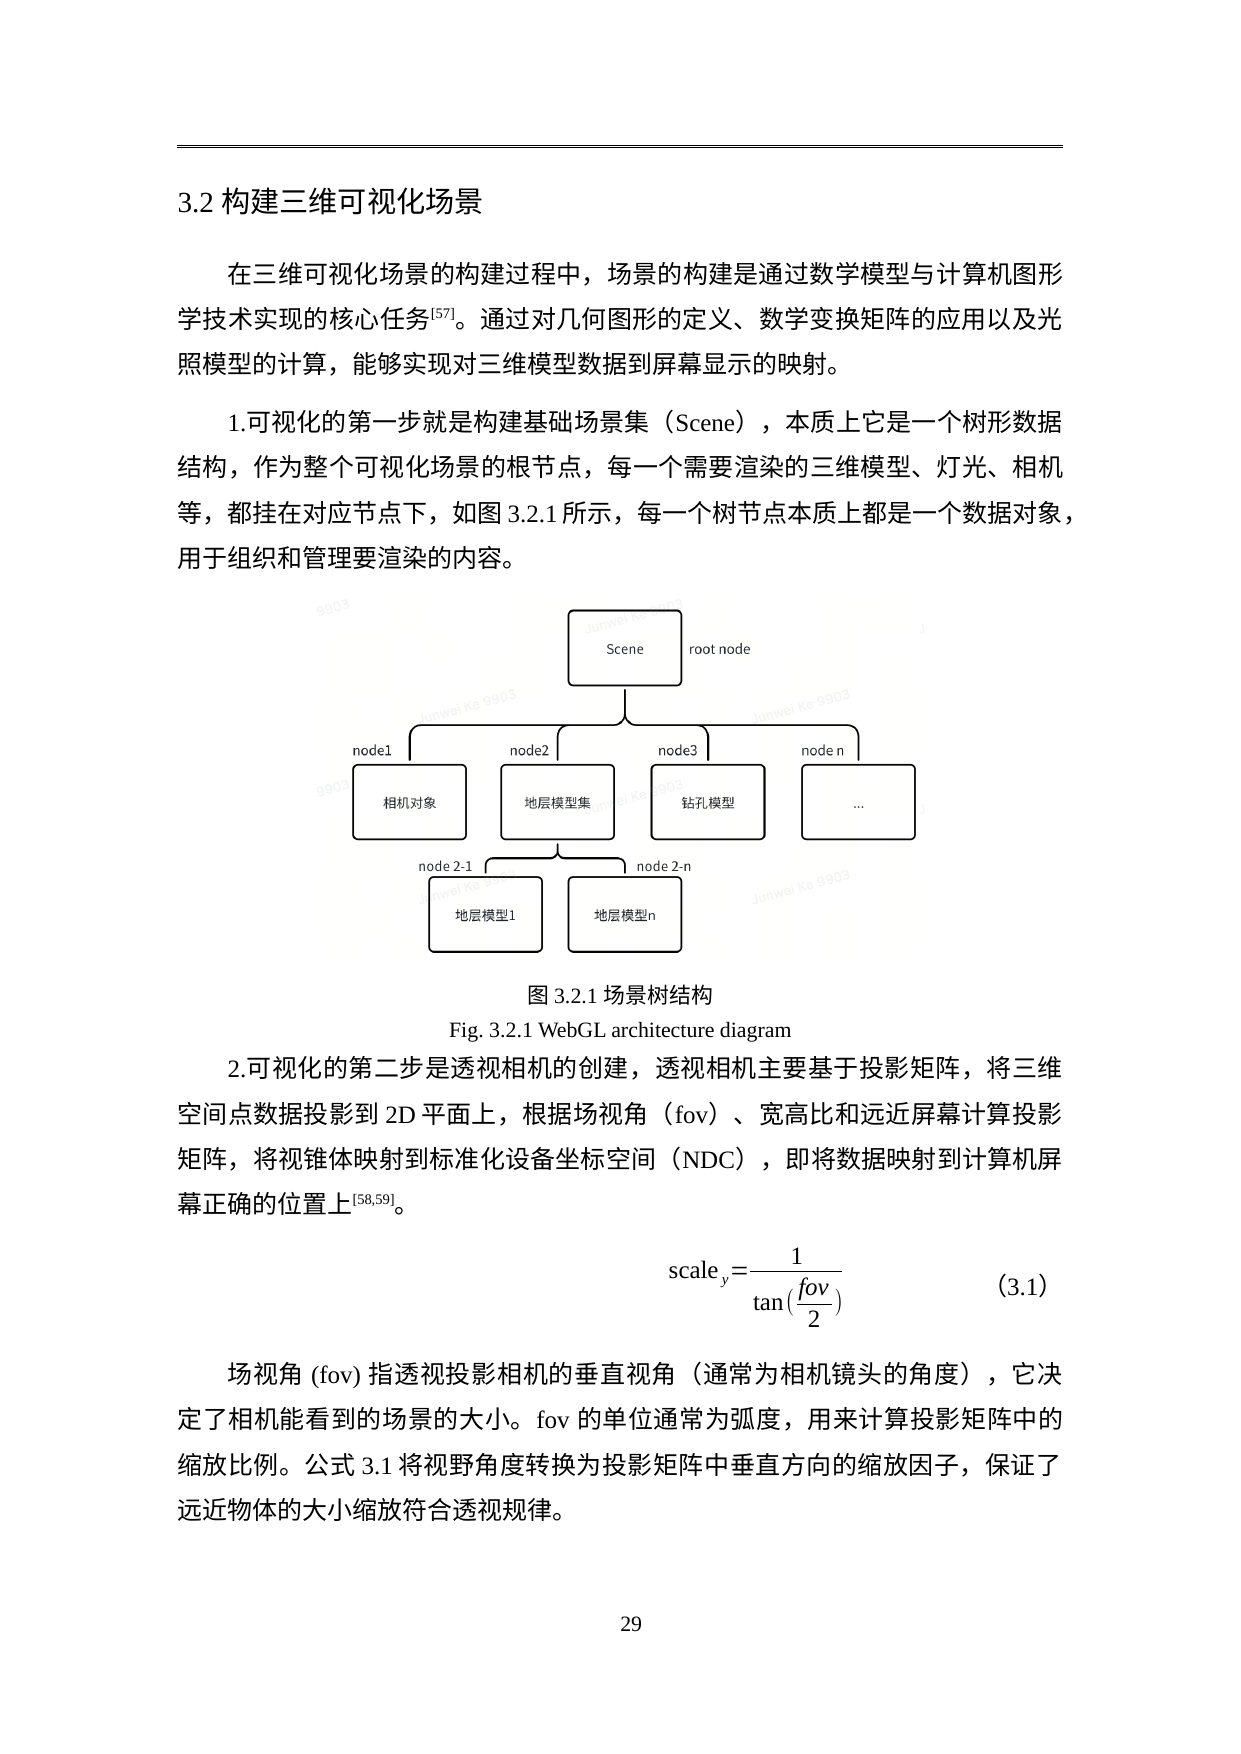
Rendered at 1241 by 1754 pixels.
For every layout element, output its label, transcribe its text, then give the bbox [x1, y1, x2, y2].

text 在三维可视化场景的构建过程中，场景的构建是通过数学模型与计算机图形学技术实现的核心任务[57]。通过对几何图形的定义、数学变换矩阵的应用以及光照模型的计算，能够实现对三维模型数据到屏幕显示的映射。 [177, 254, 1063, 381]
text 场视角 (fov) 指透视投影相机的垂直视角（通常为相机镜头的角度），它决定了相机能看到的场景的大小。fov 的单位通常为弧度，用来计算投影矩阵中的缩放比例。公式3.1将视野角度转换为投影矩阵中垂直方向的缩放因子，保证了远近物体的大小缩放符合透视规律。 [177, 1354, 1063, 1527]
picture [314, 596, 926, 960]
text 2.可视化的第二步是透视相机的创建，透视相机主要基于投影矩阵，将三维空间点数据投影到2D平面上，根据场视角（fov）、宽高比和远近屏幕计算投影矩阵，将视锥体映射到标准化设备坐标空间（NDC），即将数据映射到计算机屏幕正确的位置上[58,59]。 [177, 1049, 1063, 1221]
text 图3.2.1 场景树结构 [177, 978, 1063, 1009]
text （3.1） [177, 1243, 1063, 1333]
text Fig. 3.2.1 WebGL architecture diagram [177, 1017, 1063, 1043]
text 3.2 构建三维可视化场景 [177, 178, 1063, 221]
text 1.可视化的第一步就是构建基础场景集（Scene），本质上它是一个树形数据结构，作为整个可视化场景的根节点，每一个需要渲染的三维模型、灯光、相机等，都挂在对应节点下，如图3.2.1所示，每一个树节点本质上都是一个数据对象，用于组织和管理要渲染的内容。 [177, 403, 1063, 575]
